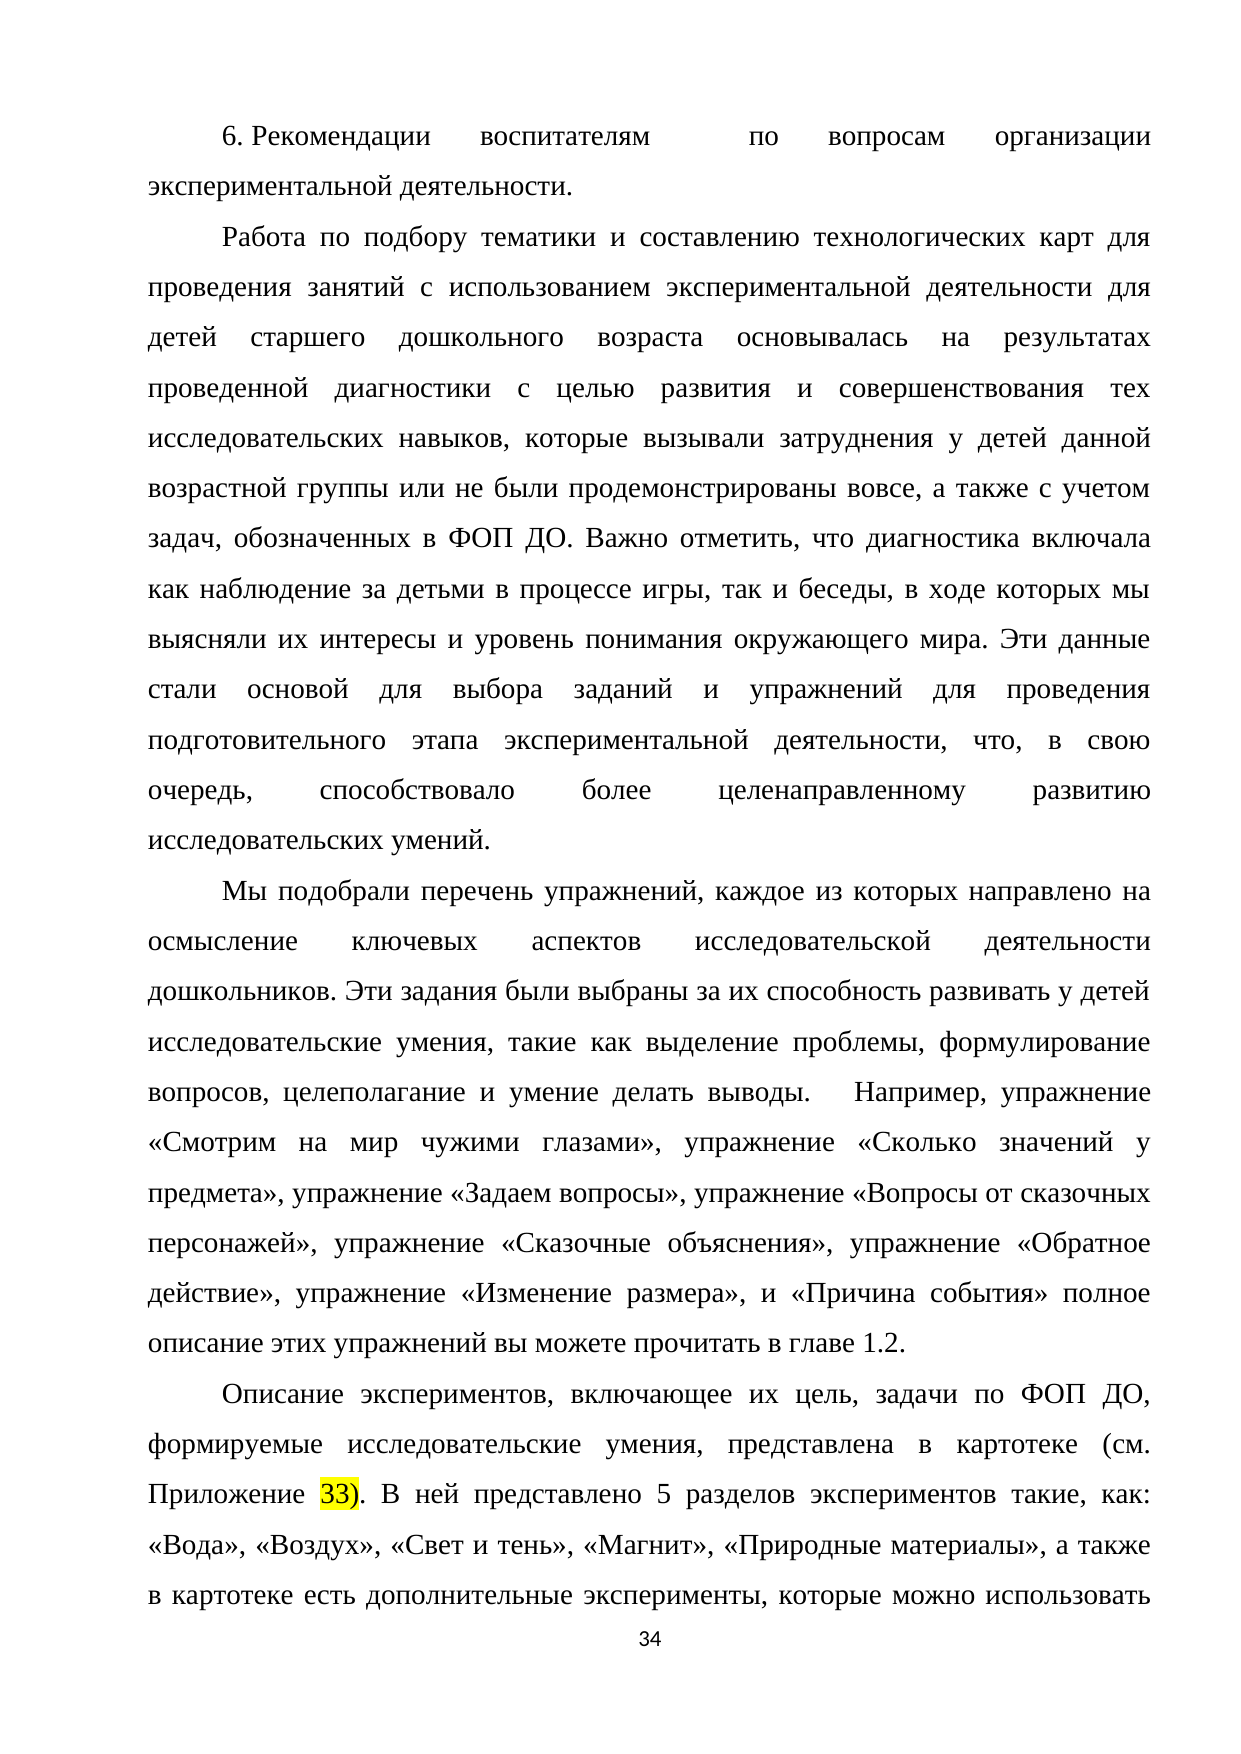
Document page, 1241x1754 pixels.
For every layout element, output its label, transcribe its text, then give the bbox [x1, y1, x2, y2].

list Рекомендации воспитателям по вопросам организации экспериментальной деятельности. [148, 118, 1152, 202]
text Работа по подбору тематики и составлению технологических карт для проведения занятий с использованием экспериментальной деятельности для детей старшего дошкольного возраста основывалась на результатах проведенной диагностики с целью развития и совершенствования тех исследовательских навыков, которые вызывали затруднения у детей данной возрастной группы или не были продемонстрированы вовсе, а также с учетом задач, обозначенных в ФОП ДО. Важно отметить, что диагностика включала как наблюдение за детьми в процессе игры, так и беседы, в ходе которых мы выясняли их интересы и уровень понимания окружающего мира. Эти данные стали основой для выбора заданий и упражнений для проведения подготовительного этапа экспериментальной деятельности, что, в свою очередь, способствовало более целенаправленному развитию исследовательских умений. [148, 219, 1152, 856]
text Мы подобрали перечень упражнений, каждое из которых направлено на осмысление ключевых аспектов исследовательской деятельности дошкольников. Эти задания были выбраны за их способность развивать у детей исследовательские умения, такие как выделение проблемы, формулирование вопросов, целеполагание и умение делать выводы. Например, упражнение «Смотрим на мир чужими глазами», упражнение «Сколько значений у предмета», упражнение «Задаем вопросы», упражнение «Вопросы от сказочных персонажей», упражнение «Сказочные объяснения», упражнение «Обратное действие», упражнение «Изменение размера», и «Причина события» полное описание этих упражнений вы можете прочитать в главе 1.2. [148, 873, 1152, 1359]
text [148, 1376, 1152, 1611]
